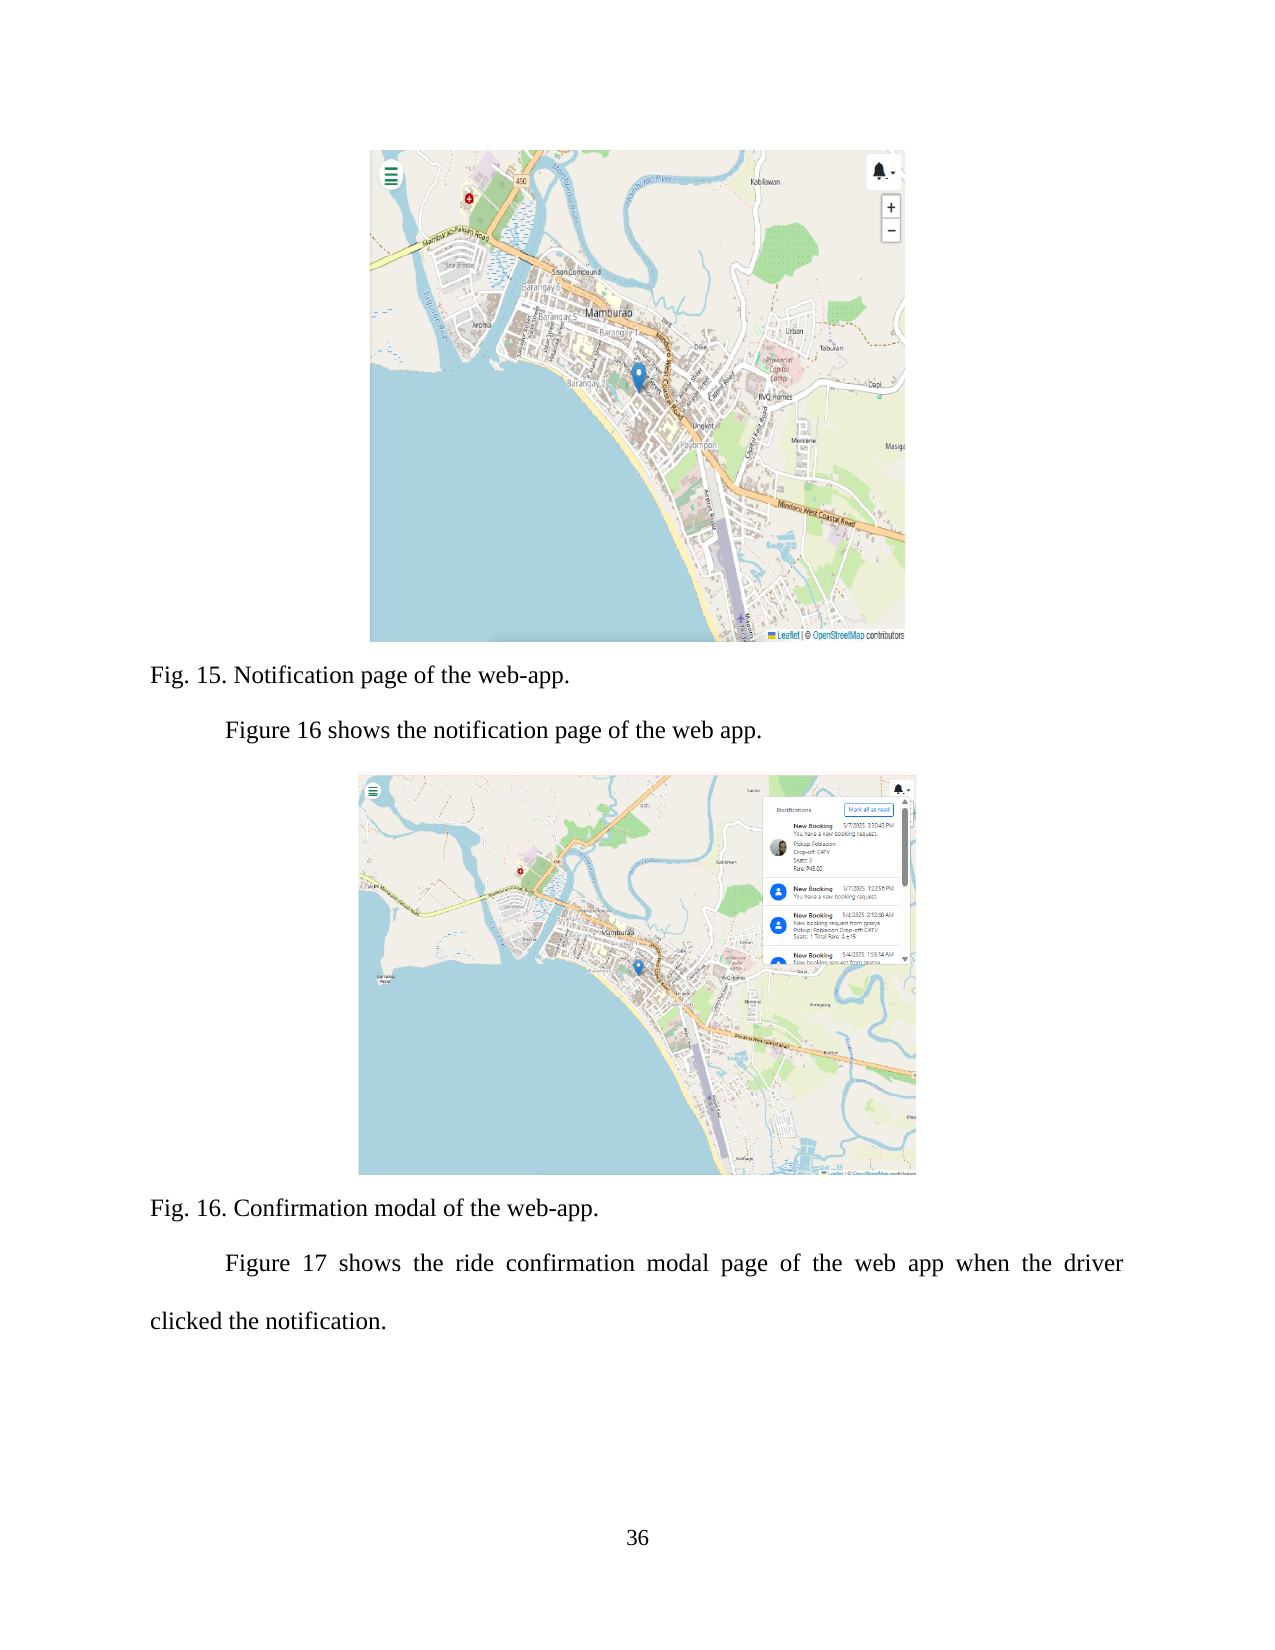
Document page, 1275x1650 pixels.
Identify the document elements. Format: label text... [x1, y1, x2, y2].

text Fig. 15. Notification page of the web-app. [150, 660, 1125, 689]
text Fig. 16. Confirmation modal of the web-app. [150, 1193, 1125, 1222]
text Figure 17 shows the ride confirmation modal page of the web app when the driver clicked the notification. [150, 1248, 1125, 1334]
text Figure 16 shows the notification page of the web app. [150, 715, 1125, 744]
picture [358, 772, 917, 1175]
picture [369, 150, 906, 642]
